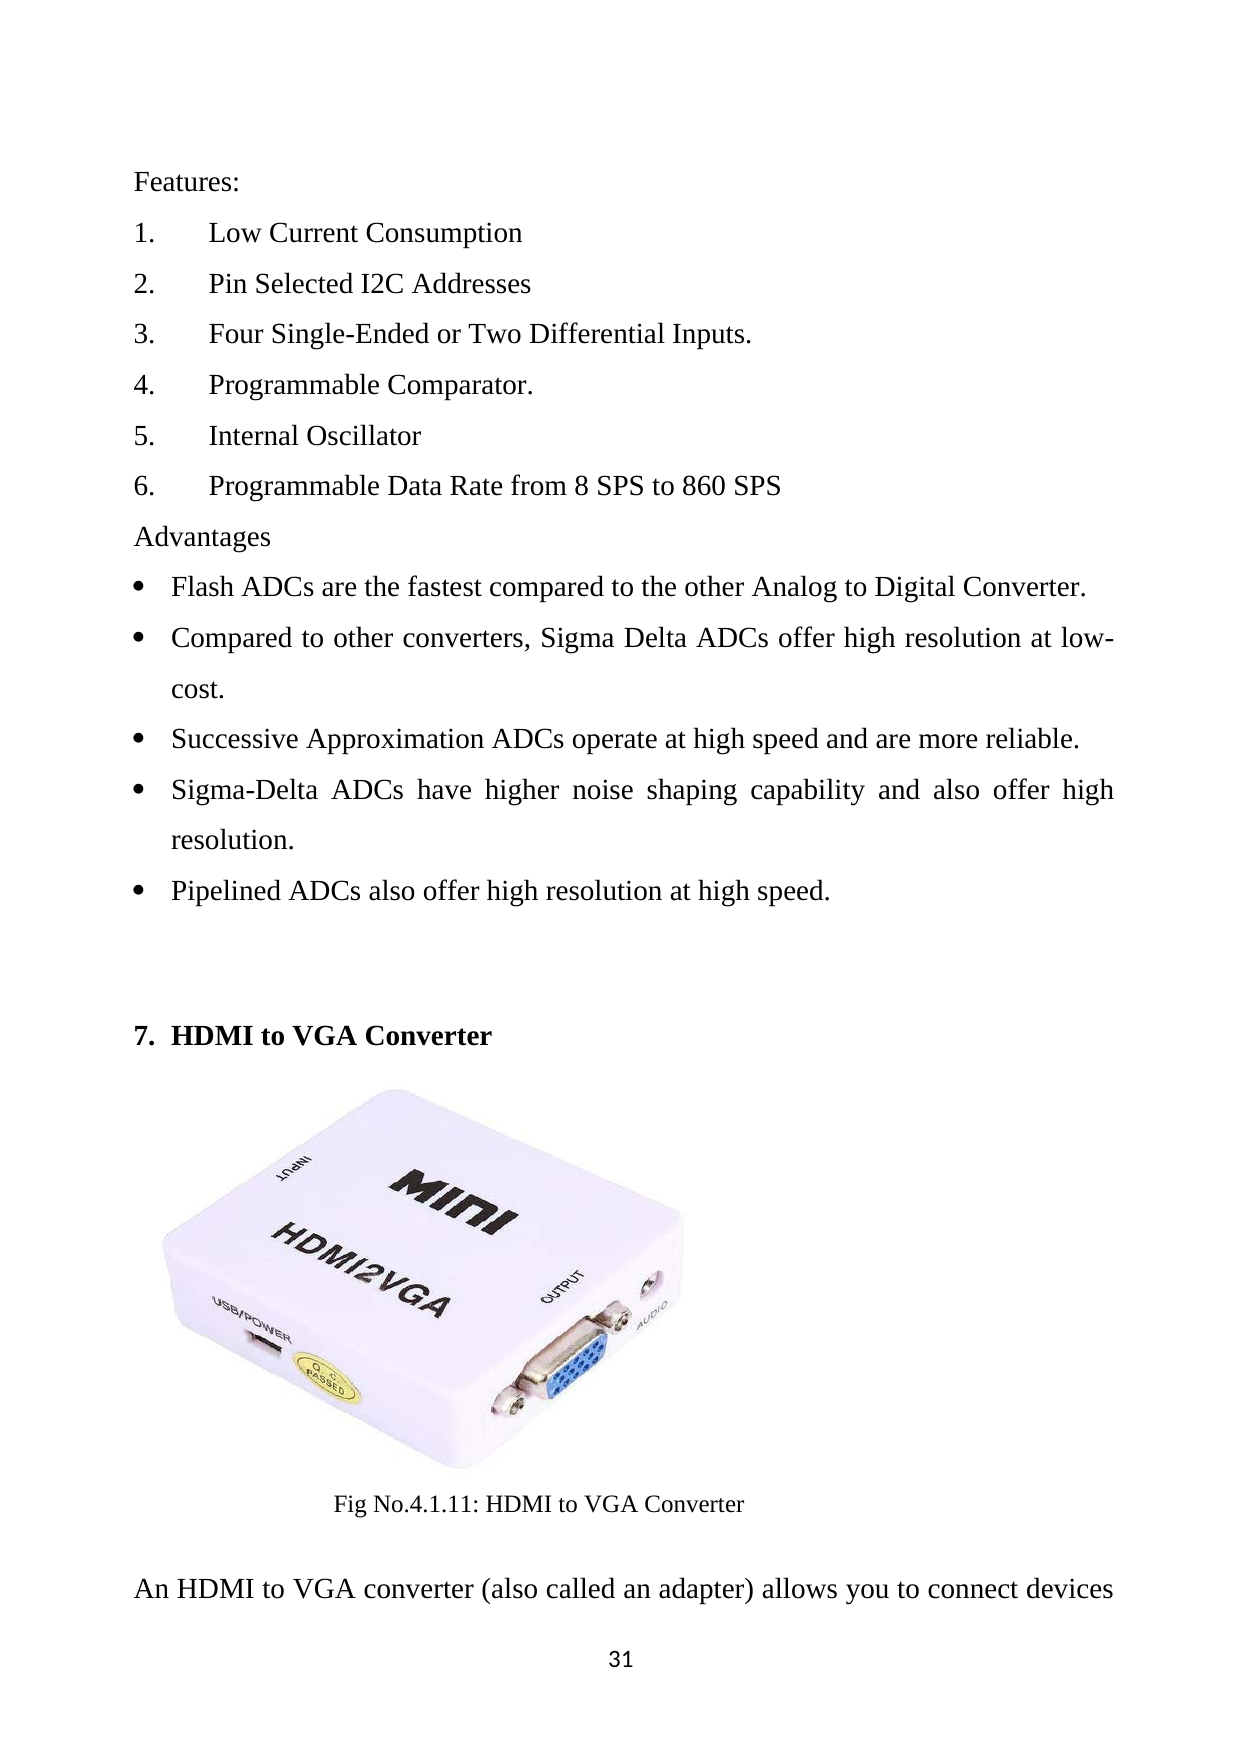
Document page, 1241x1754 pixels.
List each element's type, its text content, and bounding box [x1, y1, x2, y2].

list Compared to other converters, Sigma Delta ADCs offer high resolution at low-cost. [133, 620, 1115, 704]
list HDMI to VGA Converter [133, 1018, 1115, 1051]
text Fig No.4.1.11: HDMI to VGA Converter [133, 1489, 1115, 1517]
list Flash ADCs are the fastest compared to the other Analog to Digital Converter. [133, 569, 1115, 603]
list Sigma-Delta ADCs have higher noise shaping capability and also offer high resolution. [133, 772, 1115, 856]
text 5. Internal Oscillator [133, 418, 1115, 451]
text 2. Pin Selected I2C Addresses [133, 266, 1115, 299]
list Pipelined ADCs also offer high resolution at high speed. [133, 873, 1115, 907]
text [133, 1571, 1115, 1604]
text 6. Programmable Data Rate from 8 SPS to 860 SPS [133, 468, 1115, 502]
text 3. Four Single-Ended or Two Differential Inputs. [133, 316, 1115, 350]
text Features: [133, 164, 1115, 198]
text 1. Low Current Consumption [133, 215, 1115, 249]
picture [133, 1068, 712, 1489]
text Advantages [133, 519, 1115, 552]
list Successive Approximation ADCs operate at high speed and are more reliable. [133, 721, 1115, 755]
text 4. Programmable Comparator. [133, 367, 1115, 401]
